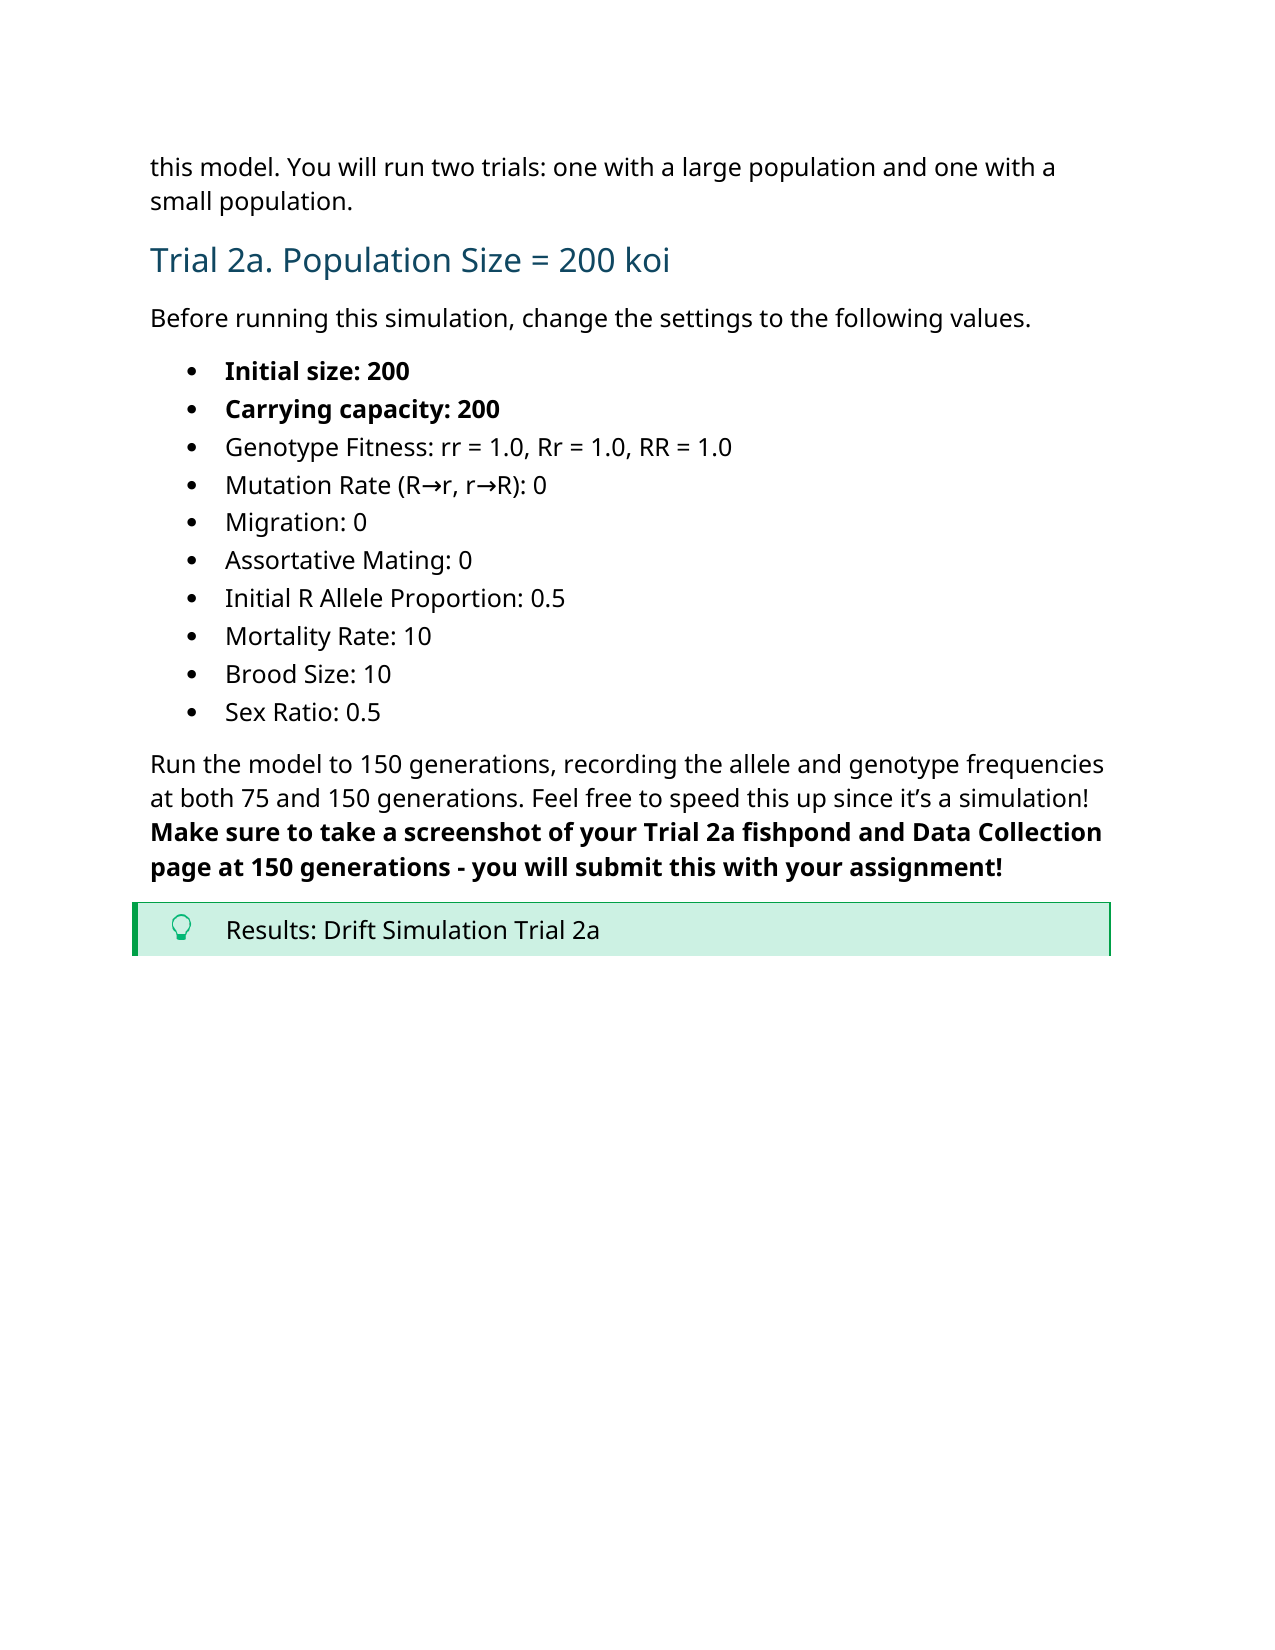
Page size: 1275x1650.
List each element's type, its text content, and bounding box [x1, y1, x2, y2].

list Mortality Rate: 10 [187, 618, 1125, 653]
list Carrying capacity: 200 [187, 392, 1125, 426]
list Mutation Rate (R→r, r→R): 0 [187, 467, 1125, 501]
list Assortative Mating: 0 [187, 543, 1125, 577]
text Before running this simulation, change the settings to the following values. [150, 301, 1125, 335]
table_header Results: Drift Simulation Trial 2a [138, 903, 1109, 956]
list Migration: 0 [187, 505, 1125, 539]
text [150, 150, 1125, 218]
list Initial size: 200 [187, 354, 1125, 388]
list Sex Ratio: 0.5 [187, 694, 1125, 728]
subtitle Trial 2a. Population Size = 200 koi [150, 237, 1125, 282]
picture [168, 914, 194, 940]
text Run the model to 150 generations, recording the allele and genotype frequencies at both 75 and 150 generations. Feel free to speed this up since it’s a simulation! Make sure to take a screenshot of your Trial 2a fishpond and Data Collection page at 150 generations - you will submit this with your assignment! [150, 747, 1125, 883]
list Brood Size: 10 [187, 656, 1125, 690]
list Initial R Allele Proportion: 0.5 [187, 581, 1125, 615]
list Genotype Fitness: rr = 1.0, Rr = 1.0, RR = 1.0 [187, 429, 1125, 463]
